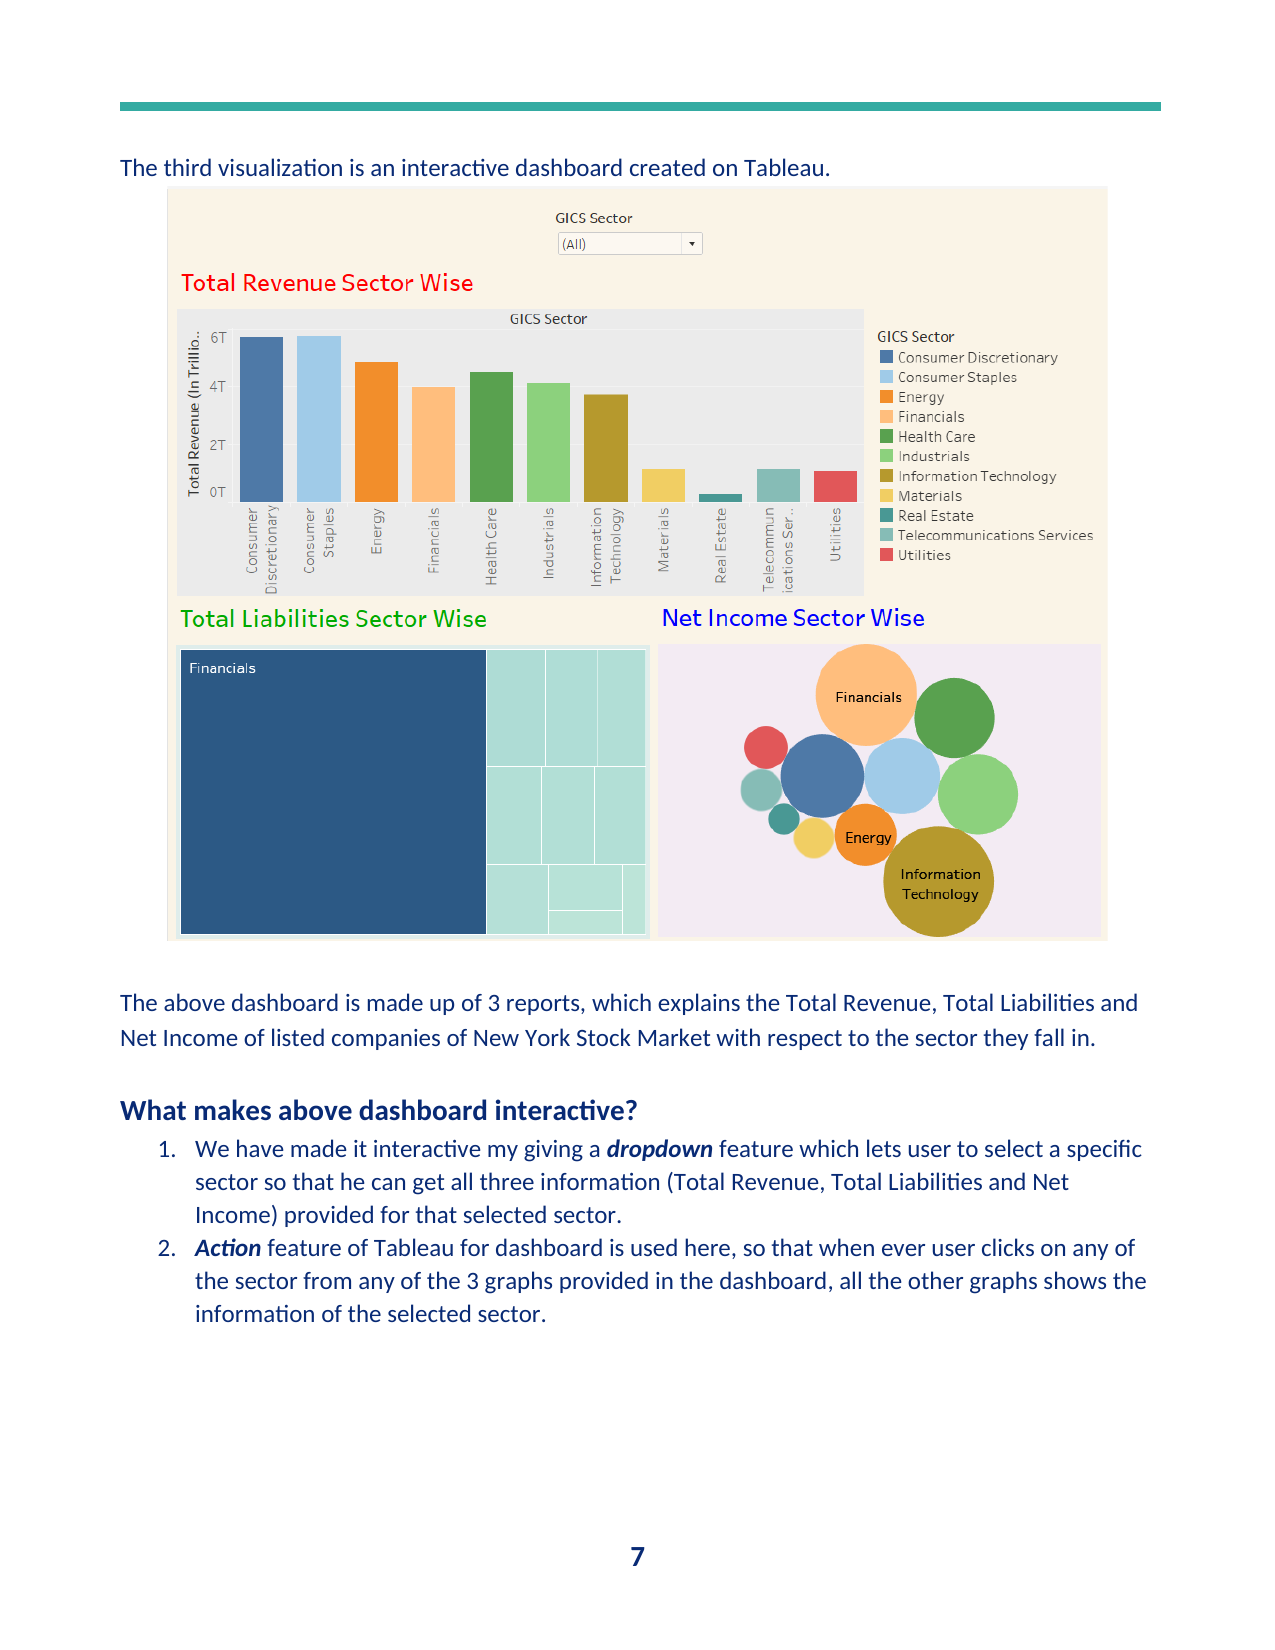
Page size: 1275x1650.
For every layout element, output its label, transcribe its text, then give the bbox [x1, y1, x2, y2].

text What makes above dashboard interactive? [120, 1092, 1155, 1128]
picture [167, 186, 1108, 941]
text The third visualization is an interactive dashboard created on Tableau. [120, 152, 1155, 182]
list We have made it interactive my giving a dropdown feature which lets user to select a specific sector so that he can get all three information (Total Revenue, Total Liabilities and Net Income) provided for that selected sector. [157, 1133, 1155, 1229]
list Action feature of Tableau for dashboard is used here, so that when ever user clicks on any of the sector from any of the 3 graphs provided in the dashboard, all the other graphs shows the information of the selected sector. [157, 1232, 1155, 1328]
text The above dashboard is made up of 3 reports, which explains the Total Revenue, Total Liabilities and Net Income of listed companies of New York Stock Market with respect to the sector they fall in. [120, 987, 1155, 1053]
